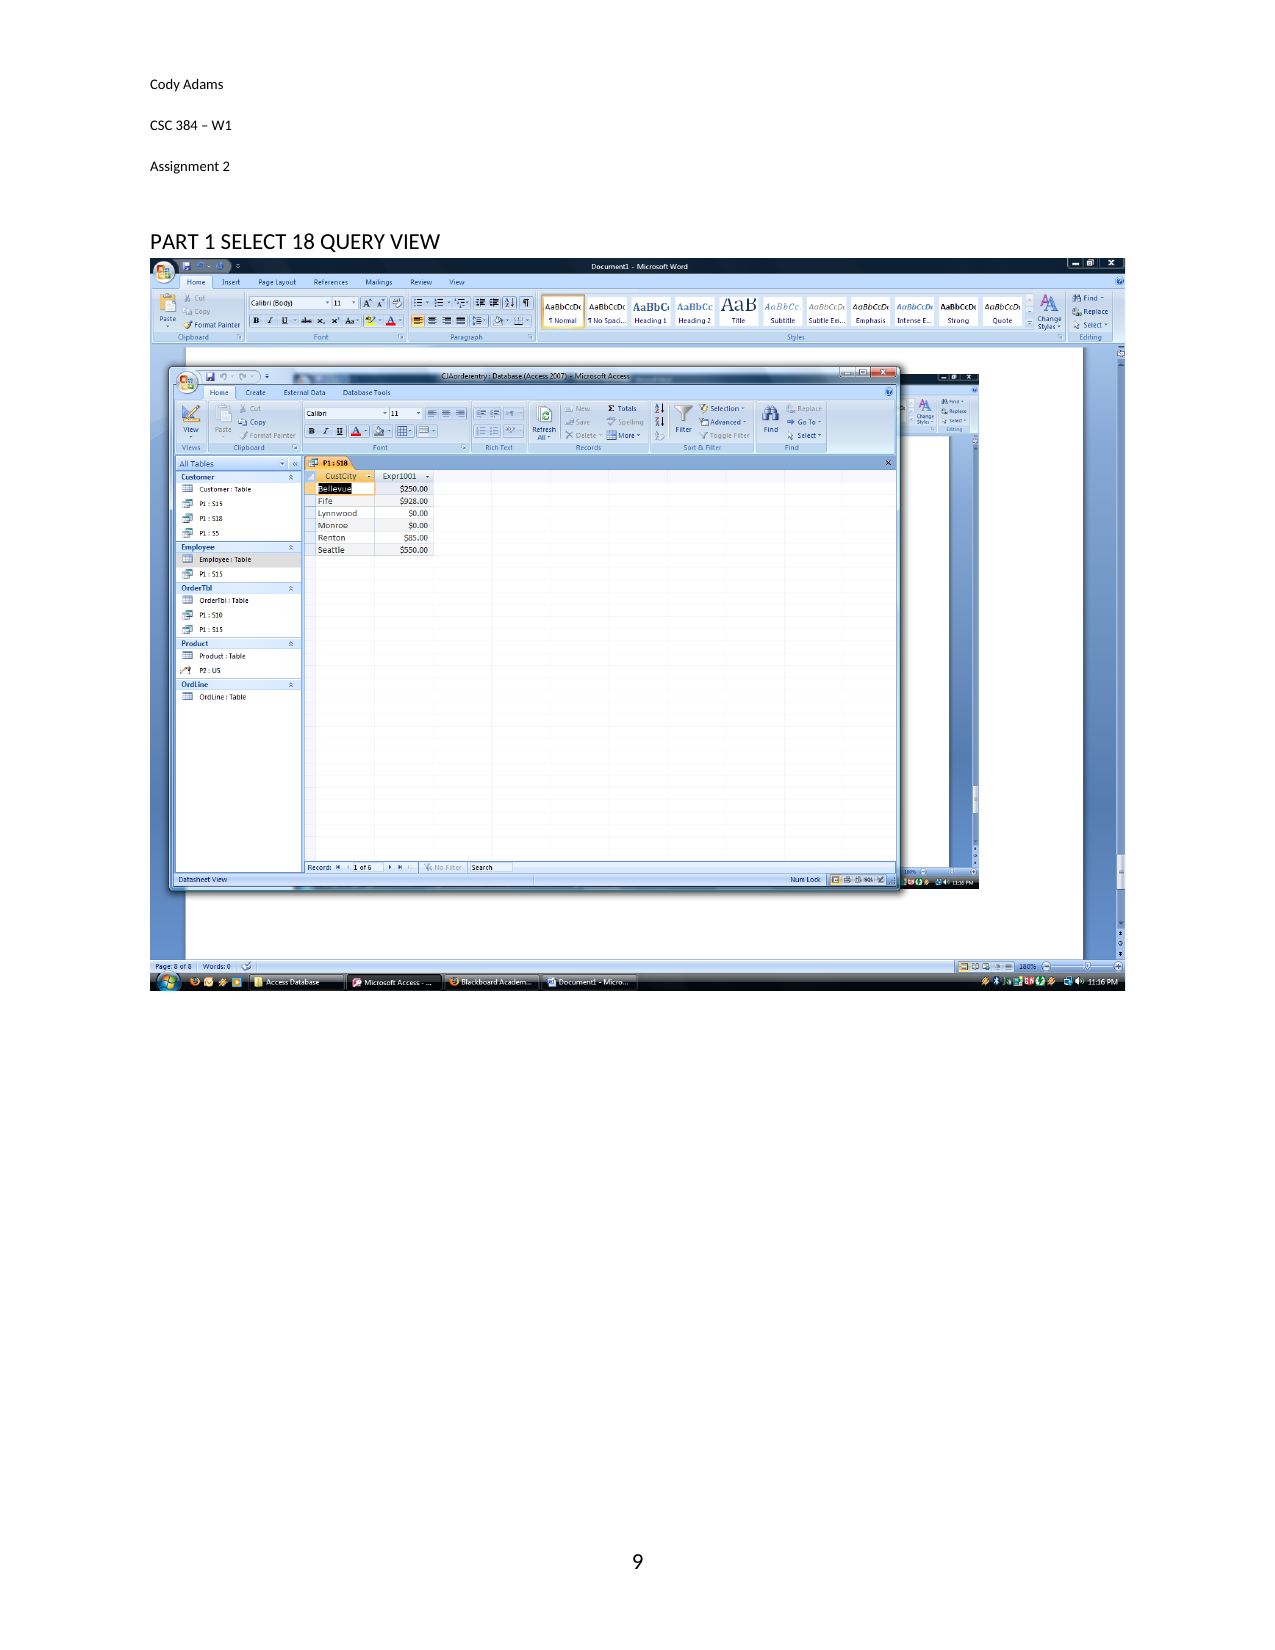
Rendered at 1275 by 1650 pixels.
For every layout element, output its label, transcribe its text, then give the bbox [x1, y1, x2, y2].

text PART 1 SELECT 18 QUERY VIEW [150, 227, 1125, 258]
picture [150, 258, 1125, 991]
